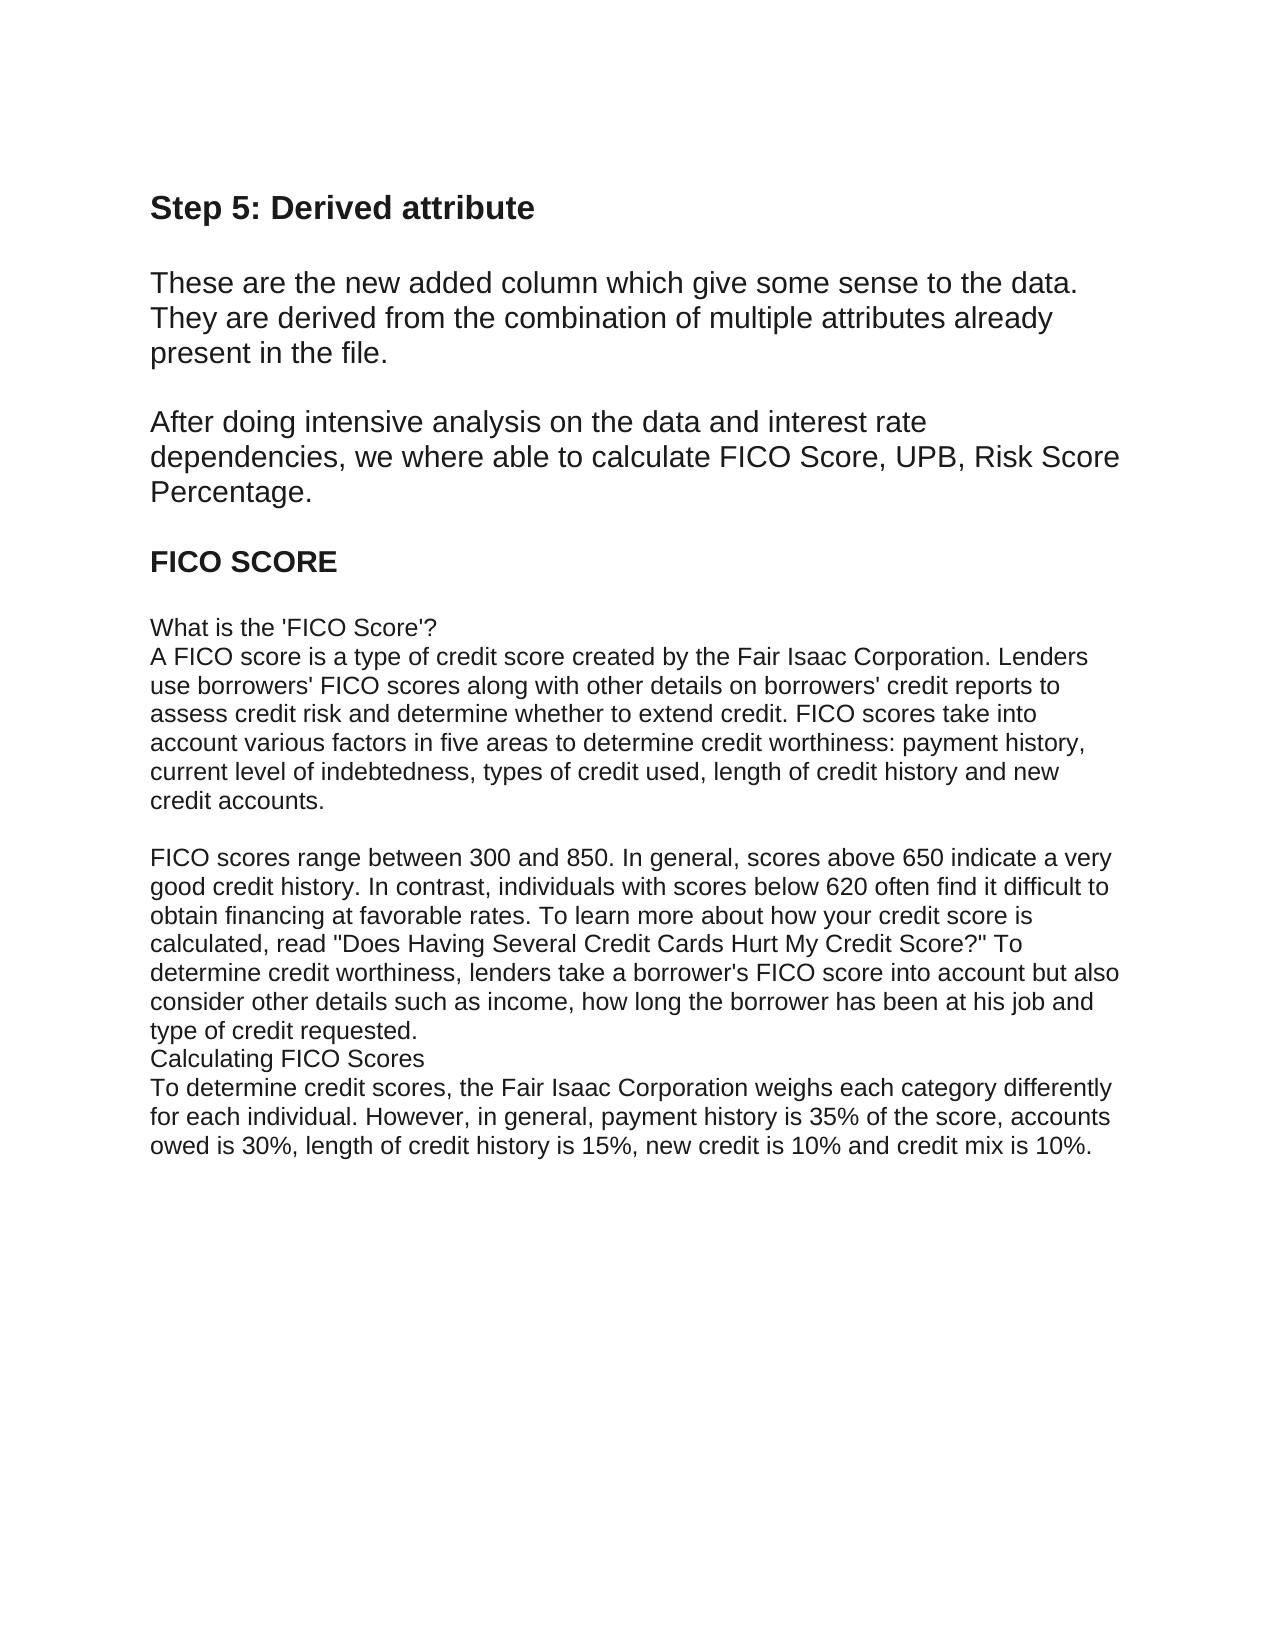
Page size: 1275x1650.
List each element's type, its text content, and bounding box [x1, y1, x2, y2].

text FICO scores range between 300 and 850. In general, scores above 650 indicate a very good credit history. In contrast, individuals with scores below 620 often find it difficult to obtain financing at favorable rates. To learn more about how your credit score is calculated, read "Does Having Several Credit Cards Hurt My Credit Score?" To determine credit worthiness, lenders take a borrower's FICO score into account but also consider other details such as income, how long the borrower has been at his job and type of credit requested. [150, 843, 1125, 1044]
text After doing intensive analysis on the data and interest rate dependencies, we where able to calculate FICO Score, UPB, Risk Score Percentage. [150, 404, 1125, 509]
text A FICO score is a type of credit score created by the Fair Isaac Corporation. Lenders use borrowers' FICO scores along with other details on borrowers' credit reports to assess credit risk and determine whether to extend credit. FICO scores take into account various factors in five areas to determine credit worthiness: payment history, current level of indebtedness, types of credit used, length of credit history and new credit accounts. [150, 642, 1125, 814]
text FICO SCORE [150, 544, 1125, 578]
text To determine credit scores, the Fair Isaac Corporation weighs each category differently for each individual. However, in general, payment history is 35% of the score, accounts owed is 30%, length of credit history is 15%, new credit is 10% and credit mix is 10%. [150, 1073, 1125, 1159]
text What is the 'FICO Score'? [150, 613, 1125, 642]
text Calculating FICO Scores [150, 1044, 1125, 1073]
text Step 5: Derived attribute [150, 188, 1125, 227]
text These are the new added column which give some sense to the data. They are derived from the combination of multiple attributes already present in the file. [150, 265, 1125, 370]
